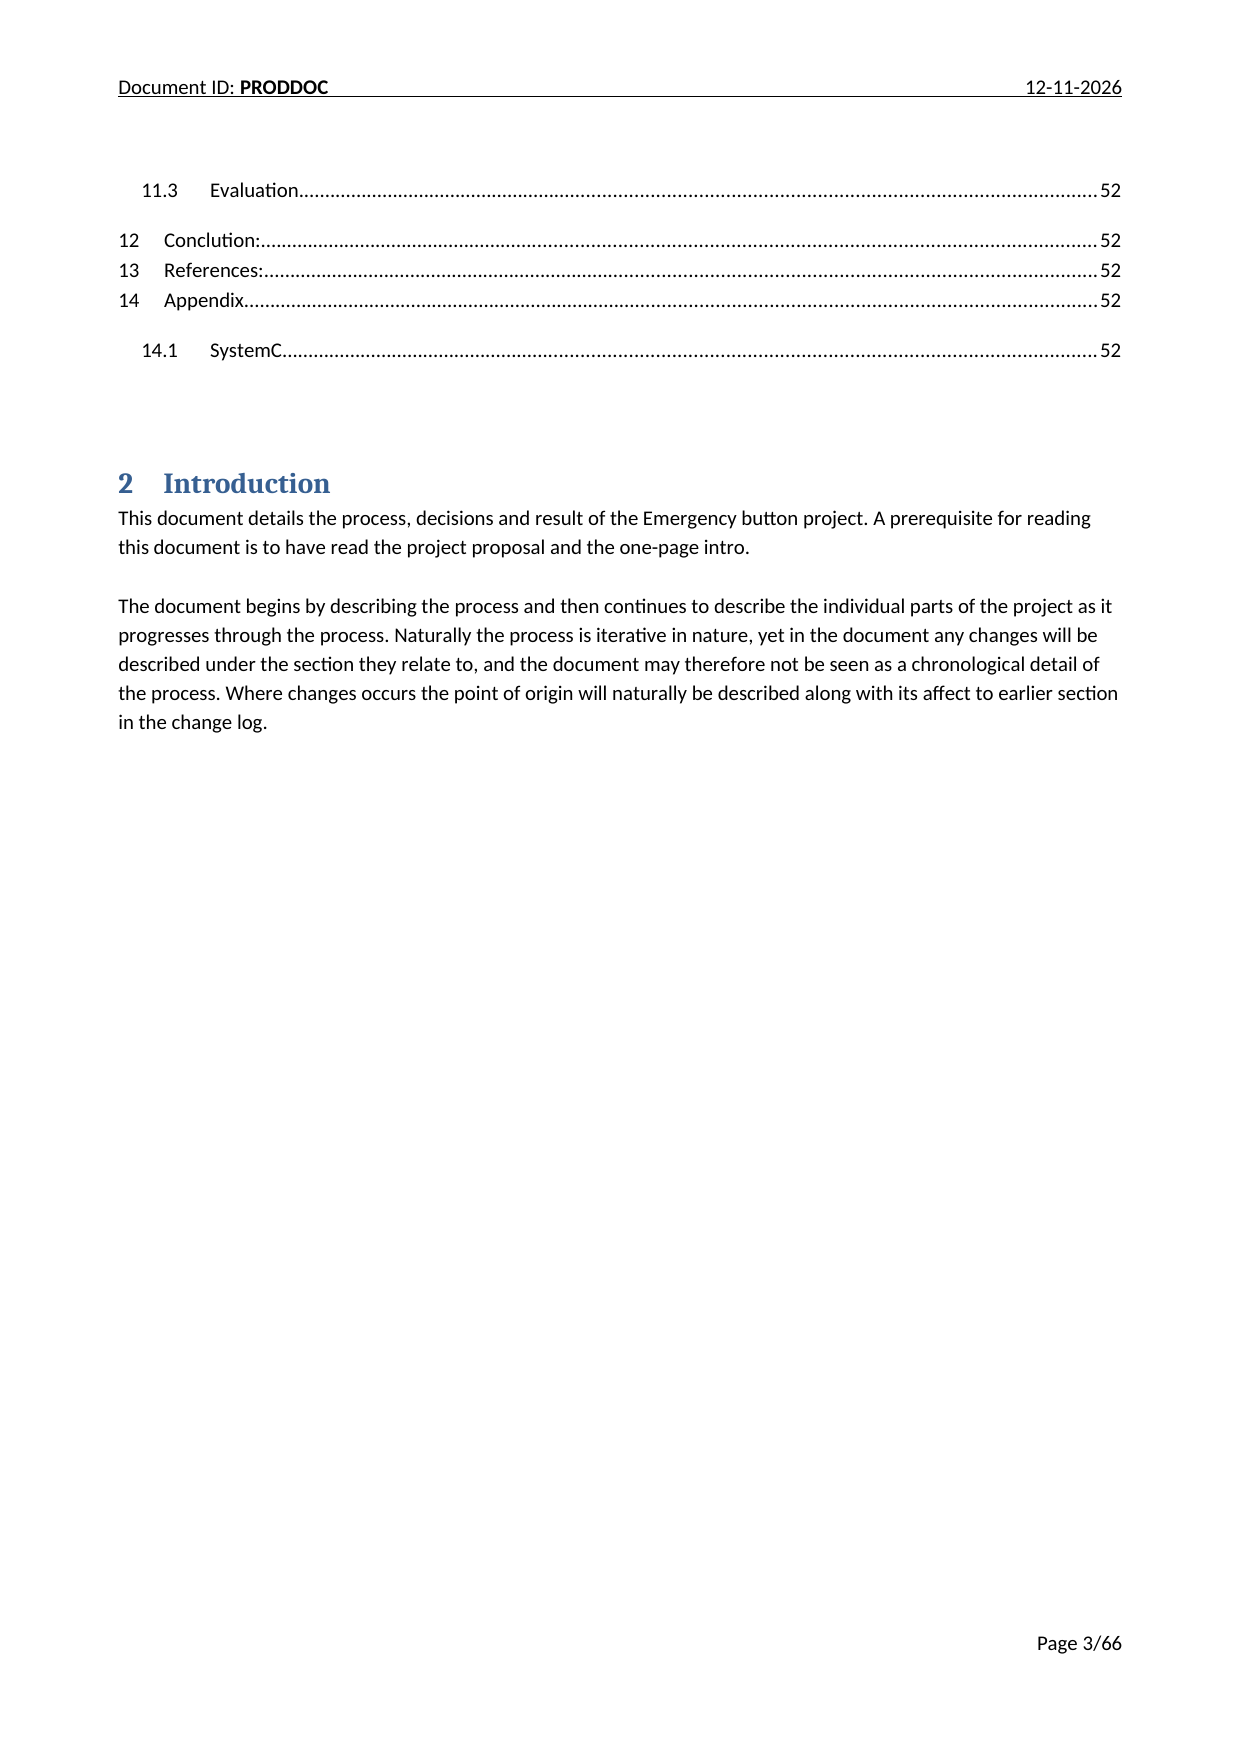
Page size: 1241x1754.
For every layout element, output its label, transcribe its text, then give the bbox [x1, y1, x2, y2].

text 14 Appendix 52 [118, 287, 1122, 312]
text The document begins by describing the process and then continues to describe the individual parts of the project as it progresses through the process. Naturally the process is iterative in nature, yet in the document any changes will be described under the section they relate to, and the document may therefore not be seen as a chronological detail of the process. Where changes occurs the point of origin will naturally be described along with its affect to earlier section in the change log. [118, 593, 1122, 735]
subtitle Introduction [118, 467, 1122, 500]
text 12 Conclution: 52 [118, 228, 1122, 253]
text 14.1 SystemC 52 [141, 337, 1122, 363]
text 13 References: 52 [118, 257, 1122, 283]
text This document details the process, decisions and result of the Emergency button project. A prerequisite for reading this document is to have read the project proposal and the one-page intro. [118, 505, 1122, 560]
text 11.3 Evaluation 52 [141, 177, 1122, 203]
